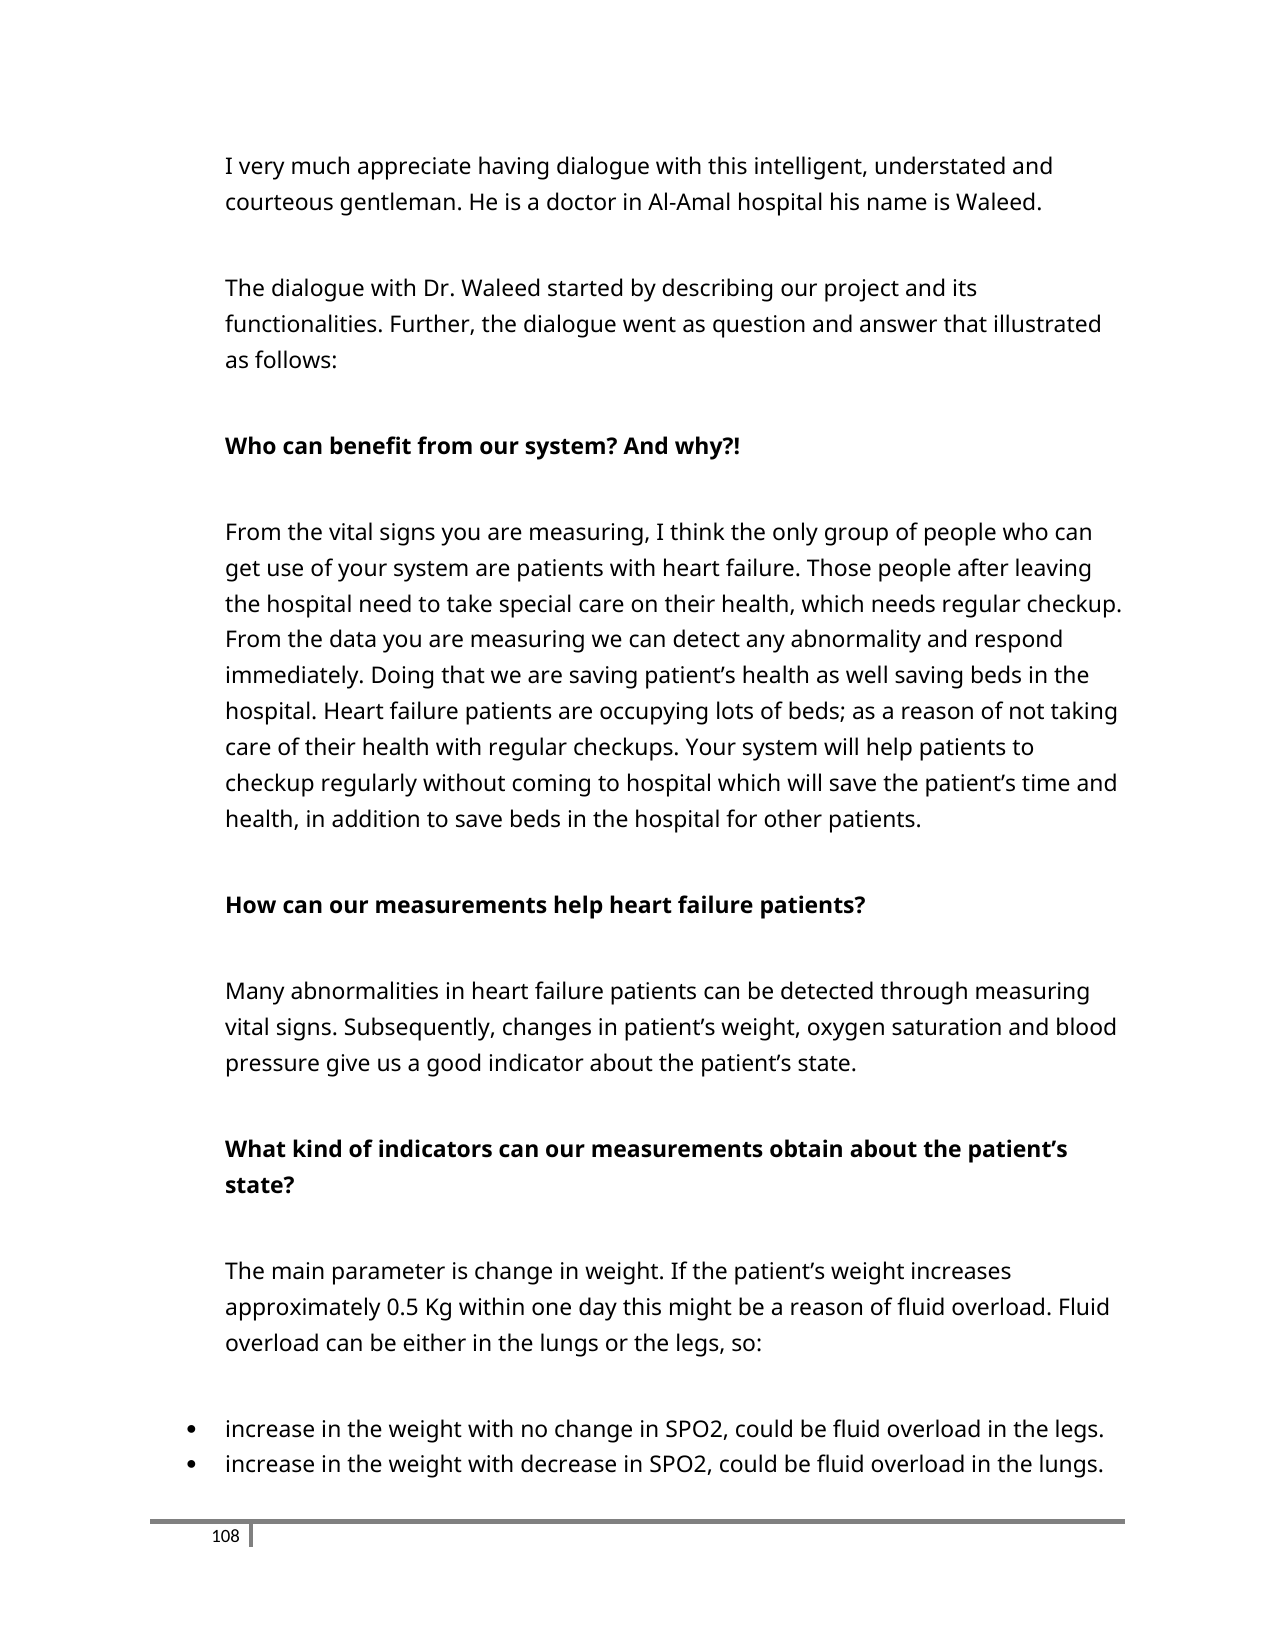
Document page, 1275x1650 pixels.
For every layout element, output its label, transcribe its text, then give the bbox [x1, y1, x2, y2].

text Many abnormalities in heart failure patients can be detected through measuring vital signs. Subsequently, changes in patient’s weight, oxygen saturation and blood pressure give us a good indicator about the patient’s state. [225, 975, 1125, 1078]
text From the vital signs you are measuring, I think the only group of people who can get use of your system are patients with heart failure. Those people after leaving the hospital need to take special care on their health, which needs regular checkup. From the data you are measuring we can detect any abnormality and respond immediately. Doing that we are saving patient’s health as well saving beds in the hospital. Heart failure patients are occupying lots of beds; as a reason of not taking care of their health with regular checkups. Your system will help patients to checkup regularly without coming to hospital which will save the patient’s time and health, in addition to save beds in the hospital for other patients. [225, 516, 1125, 834]
text The main parameter is change in weight. If the patient’s weight increases approximately 0.5 Kg within one day this might be a reason of fluid overload. Fluid overload can be either in the lungs or the legs, so: [225, 1255, 1125, 1358]
text How can our measurements help heart failure patients? [225, 889, 1125, 920]
list increase in the weight with no change in SPO2, could be fluid overload in the legs. [187, 1412, 1125, 1444]
text Who can benefit from our system? And why?! [225, 430, 1125, 461]
text The dialogue with Dr. Waleed started by describing our project and its functionalities. Further, the dialogue went as question and answer that illustrated as follows: [225, 272, 1125, 375]
list increase in the weight with decrease in SPO2, could be fluid overload in the lungs. [187, 1448, 1125, 1480]
text I very much appreciate having dialogue with this intelligent, understated and courteous gentleman. He is a doctor in Al-Amal hospital his name is Waleed. [225, 150, 1125, 217]
text What kind of indicators can our measurements obtain about the patient’s state? [225, 1133, 1125, 1200]
